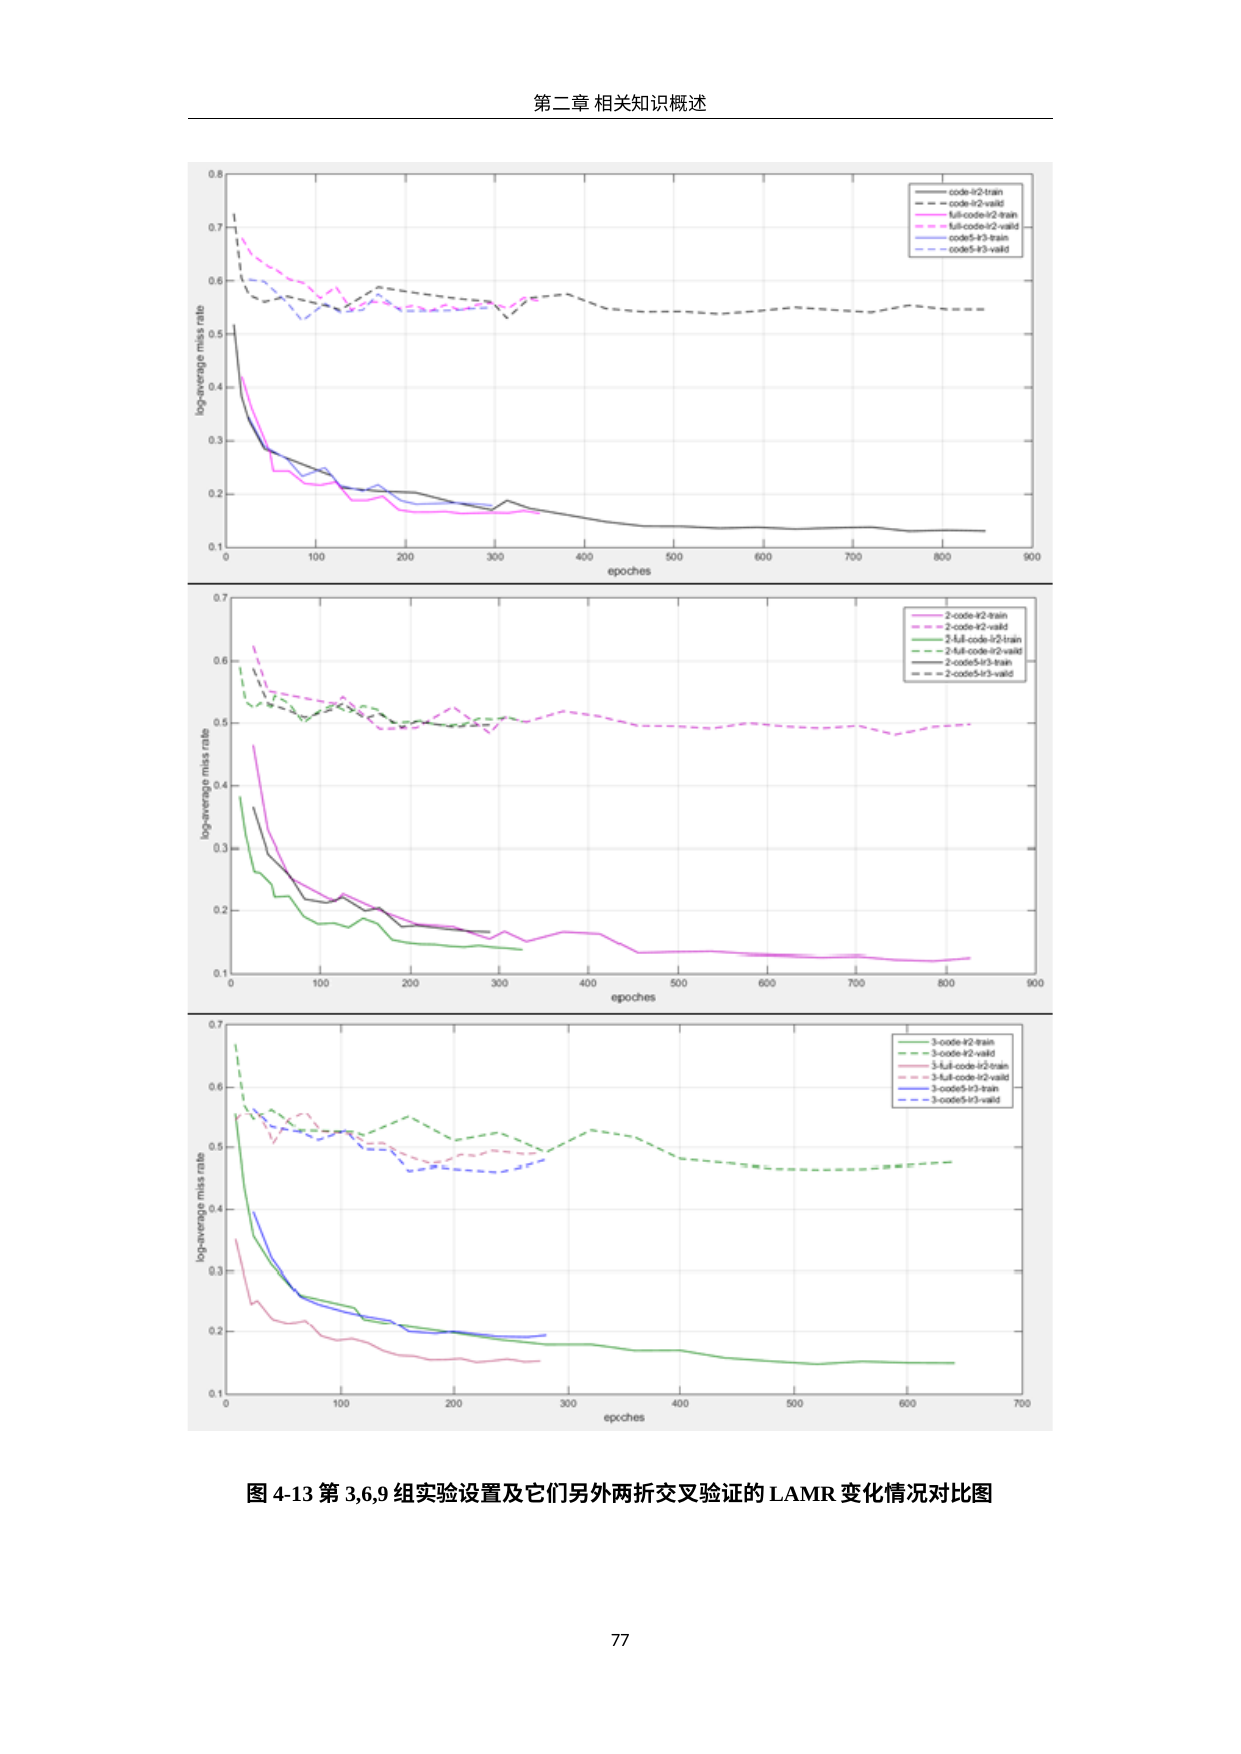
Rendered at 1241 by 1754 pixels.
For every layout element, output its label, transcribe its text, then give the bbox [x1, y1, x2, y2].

picture [187, 162, 1053, 1431]
text 图4-13 第3,6,9组实验设置及它们另外两折交叉验证的LAMR变化情况对比图 [187, 1475, 1053, 1508]
